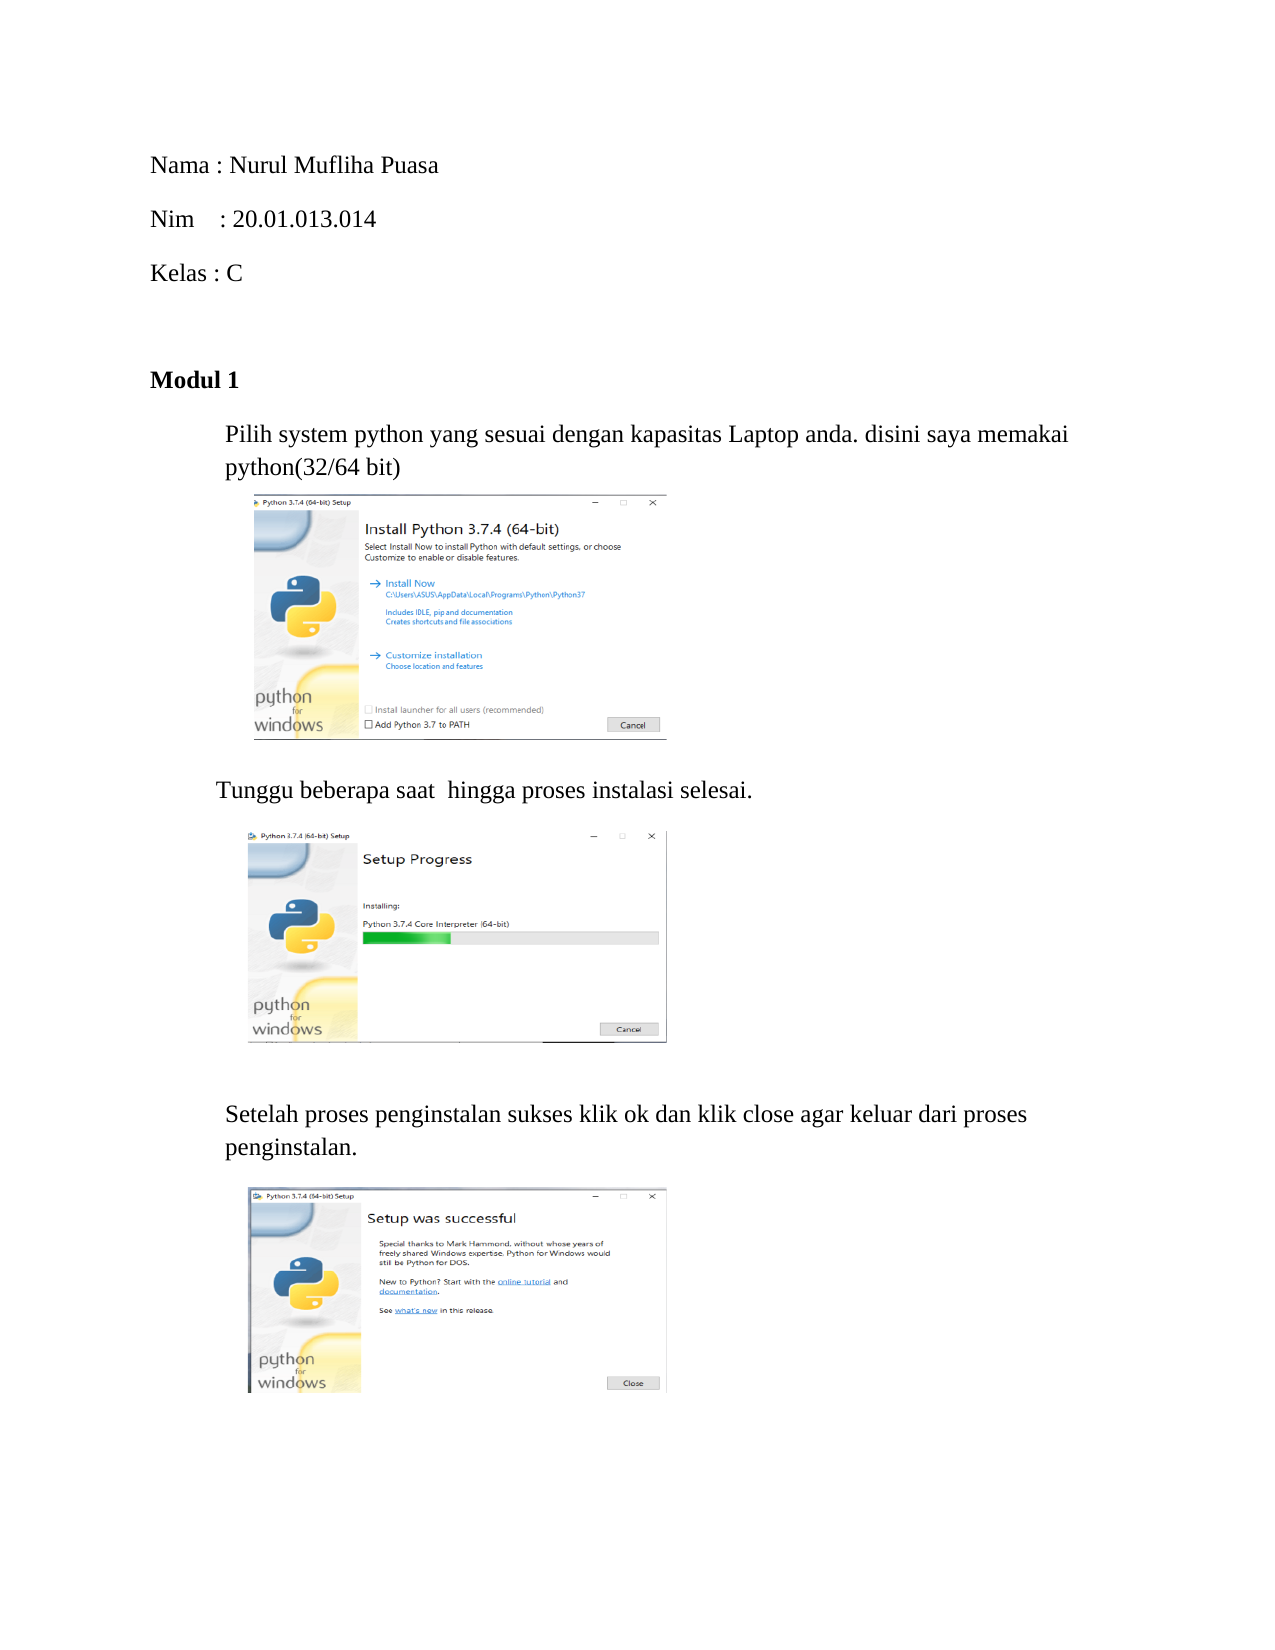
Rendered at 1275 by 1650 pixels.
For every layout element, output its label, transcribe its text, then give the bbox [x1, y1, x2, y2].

text Modul 1 [150, 365, 1125, 394]
text Tunggu beberapa saat hingga proses instalasi selesai. [216, 775, 1125, 804]
list Pilih system python yang sesuai dengan kapasitas Laptop anda. disini saya memakai python(32/64 bit) [225, 419, 1125, 481]
picture [247, 1187, 667, 1393]
picture [247, 831, 667, 1043]
text Nama : Nurul Mufliha Puasa [150, 150, 1125, 179]
list Setelah proses penginstalan sukses klik ok dan klik close agar keluar dari proses penginstalan. [225, 1099, 1125, 1161]
text Nim : 20.01.013.014 [150, 204, 1125, 233]
picture [254, 494, 667, 740]
text Kelas : C [150, 258, 1125, 286]
